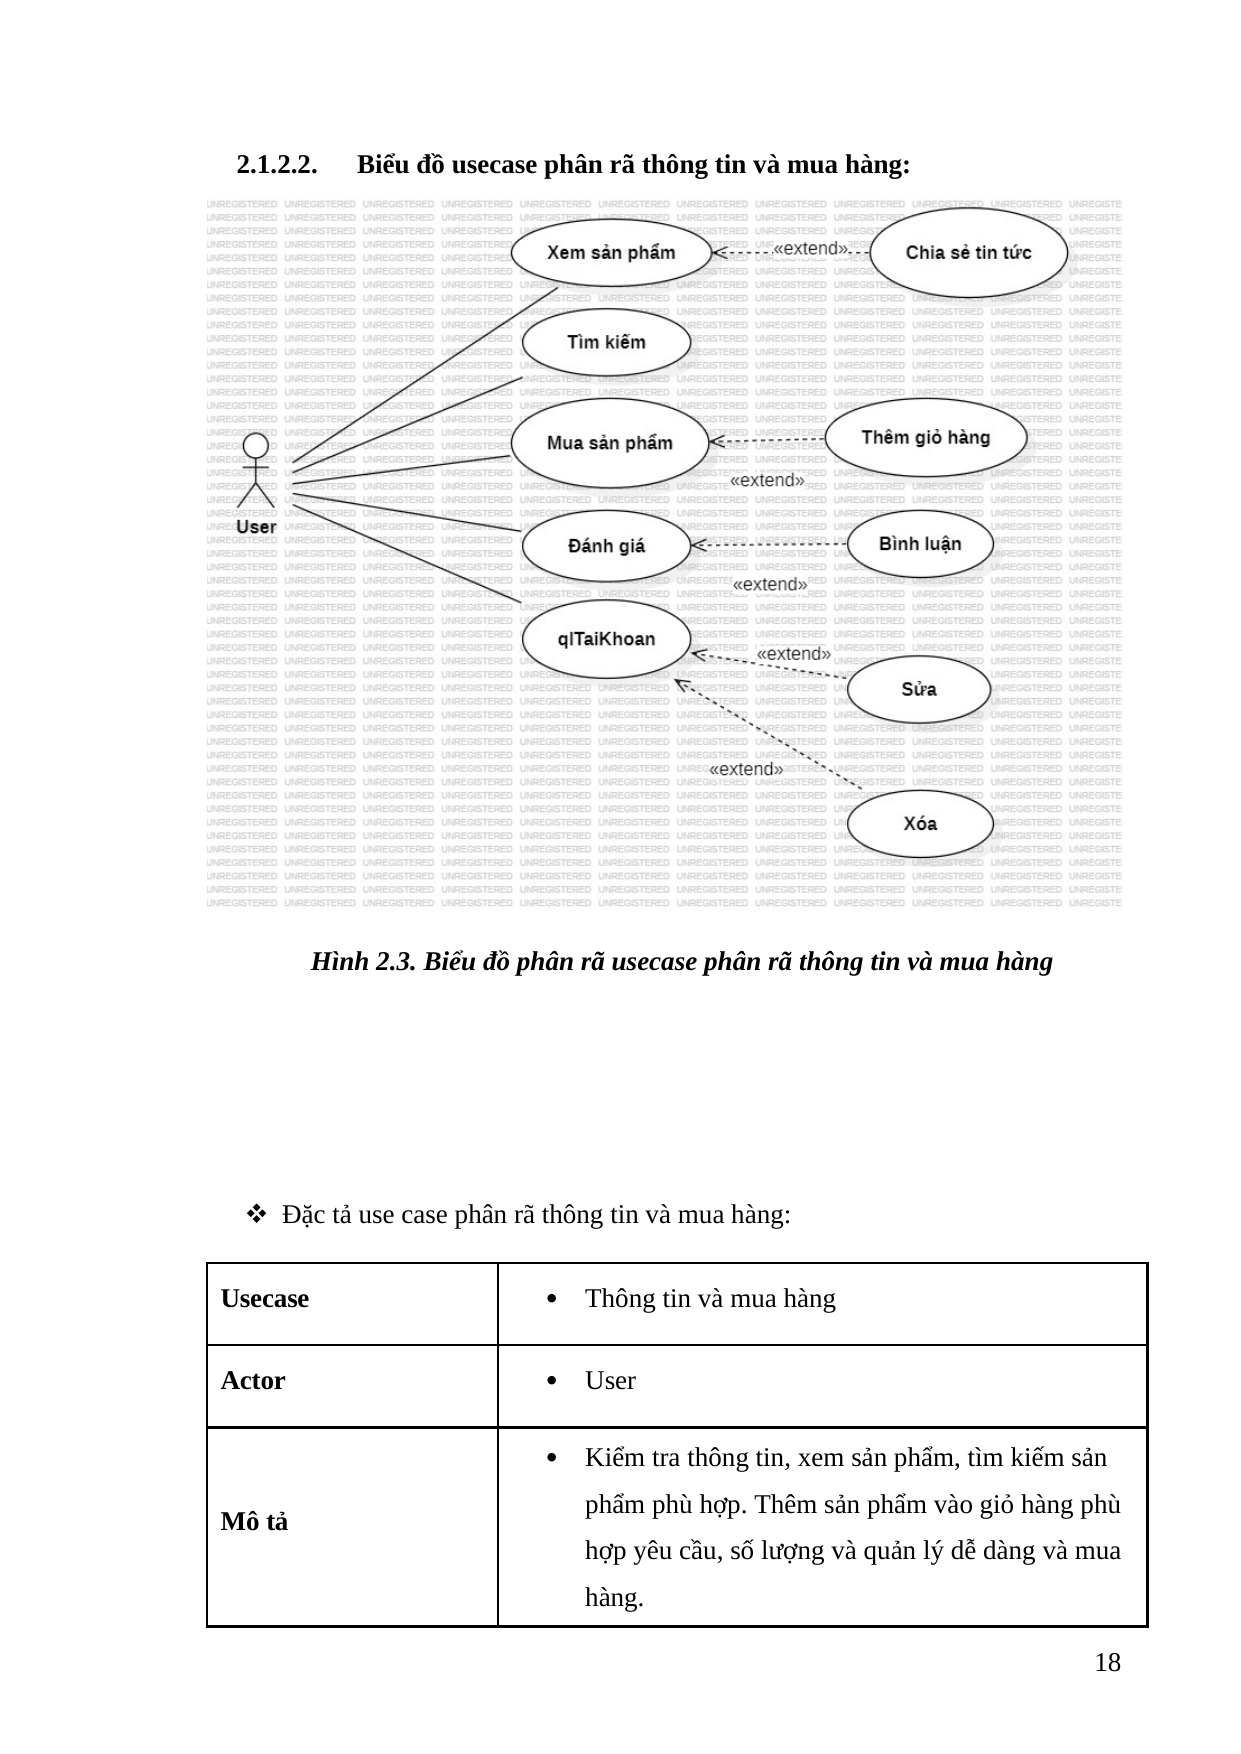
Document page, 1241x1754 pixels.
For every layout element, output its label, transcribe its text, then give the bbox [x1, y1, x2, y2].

picture [206, 194, 1123, 913]
table_cell Actor [208, 1346, 497, 1426]
table_cell Kiểm tra thông tin, xem sản phẩm, tìm kiếm sản phẩm phù hợp. Thêm sản phẩm vào giỏ hàng phù hợp yêu cầu, số lượng và quản lý dễ dàng và mua hàng. [499, 1429, 1146, 1625]
table_header Usecase [208, 1264, 497, 1344]
text Hình 2.3. Biểu đồ phân rã usecase phân rã thông tin và mua hàng [244, 945, 1122, 976]
list Đặc tả use case phân rã thông tin và mua hàng: [244, 1198, 1122, 1229]
table_cell Mô tả [208, 1429, 497, 1625]
table_cell User [499, 1346, 1146, 1426]
table_header Thông tin và mua hàng [499, 1264, 1146, 1344]
subtitle Biểu đồ usecase phân rã thông tin và mua hàng: [236, 148, 1122, 179]
